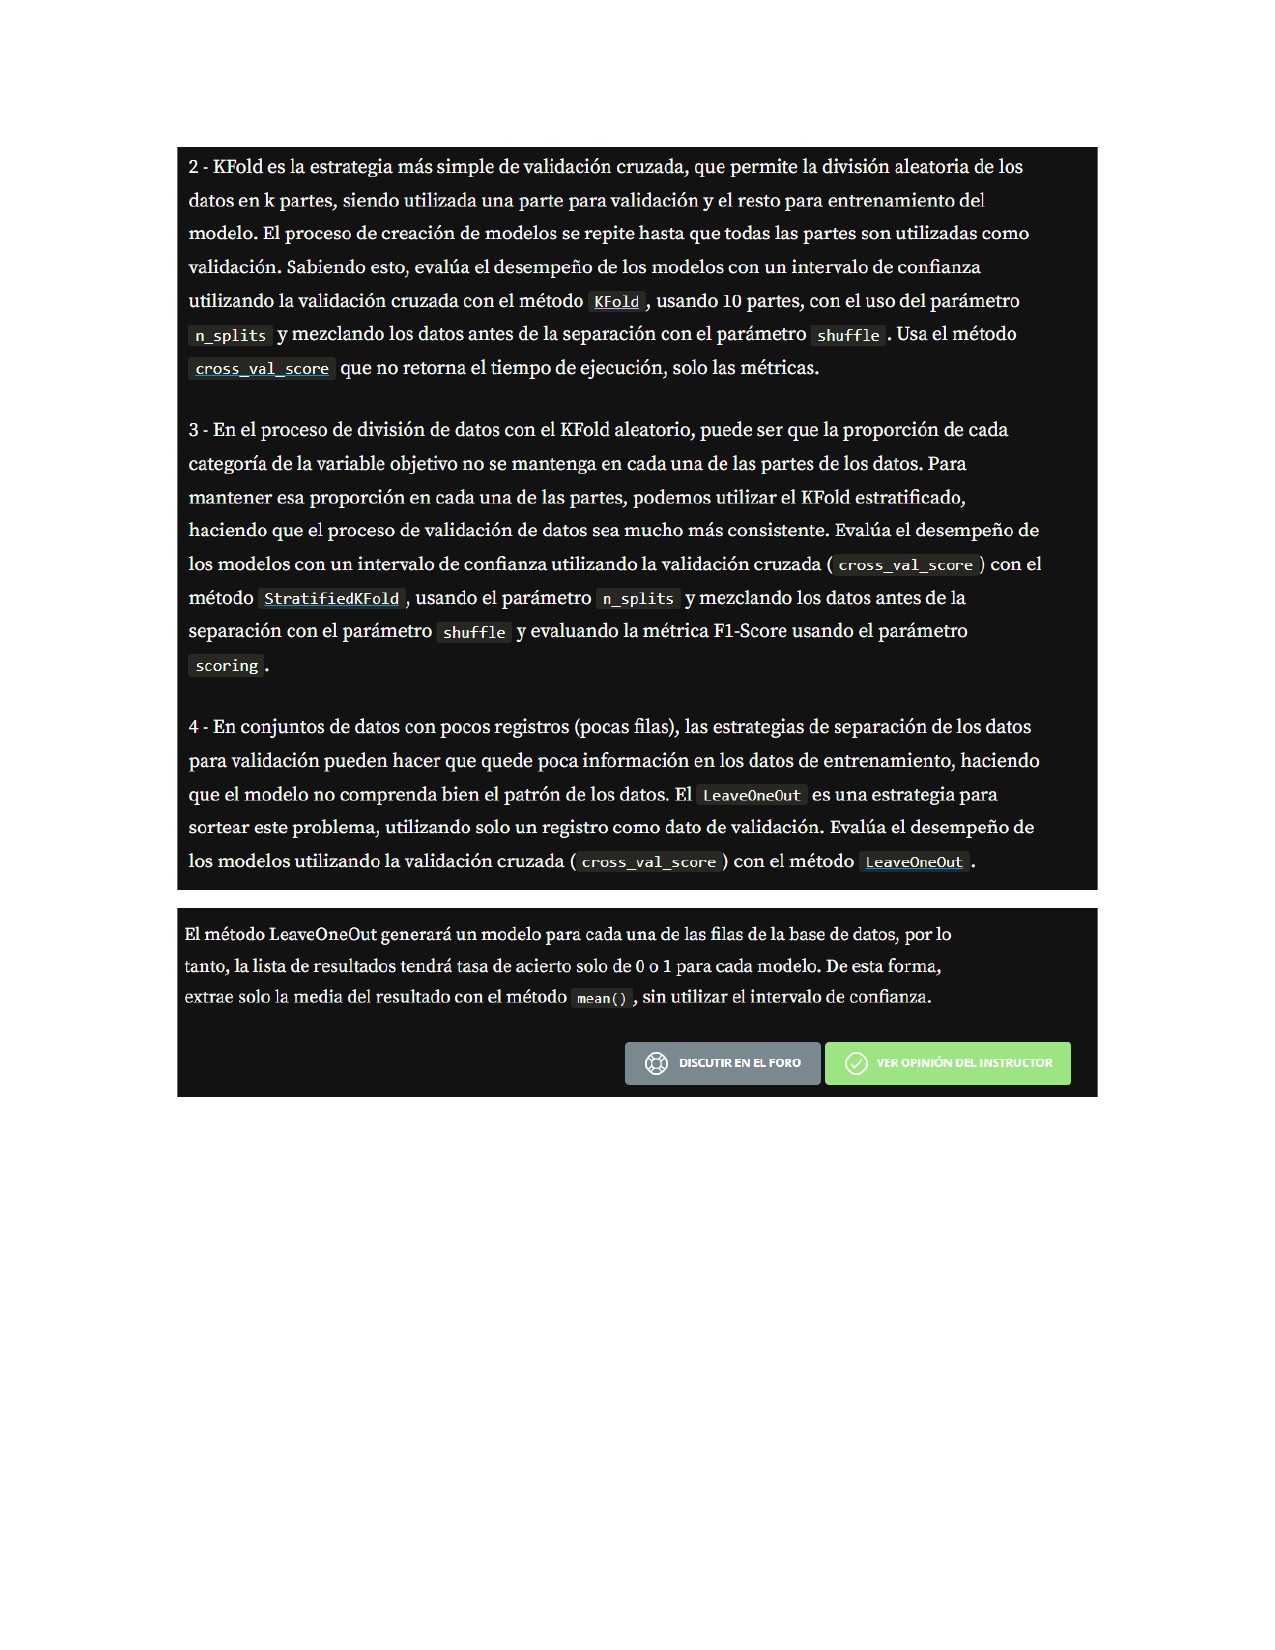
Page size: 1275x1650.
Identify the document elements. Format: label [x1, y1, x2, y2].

picture [177, 147, 1098, 890]
picture [177, 908, 1098, 1097]
